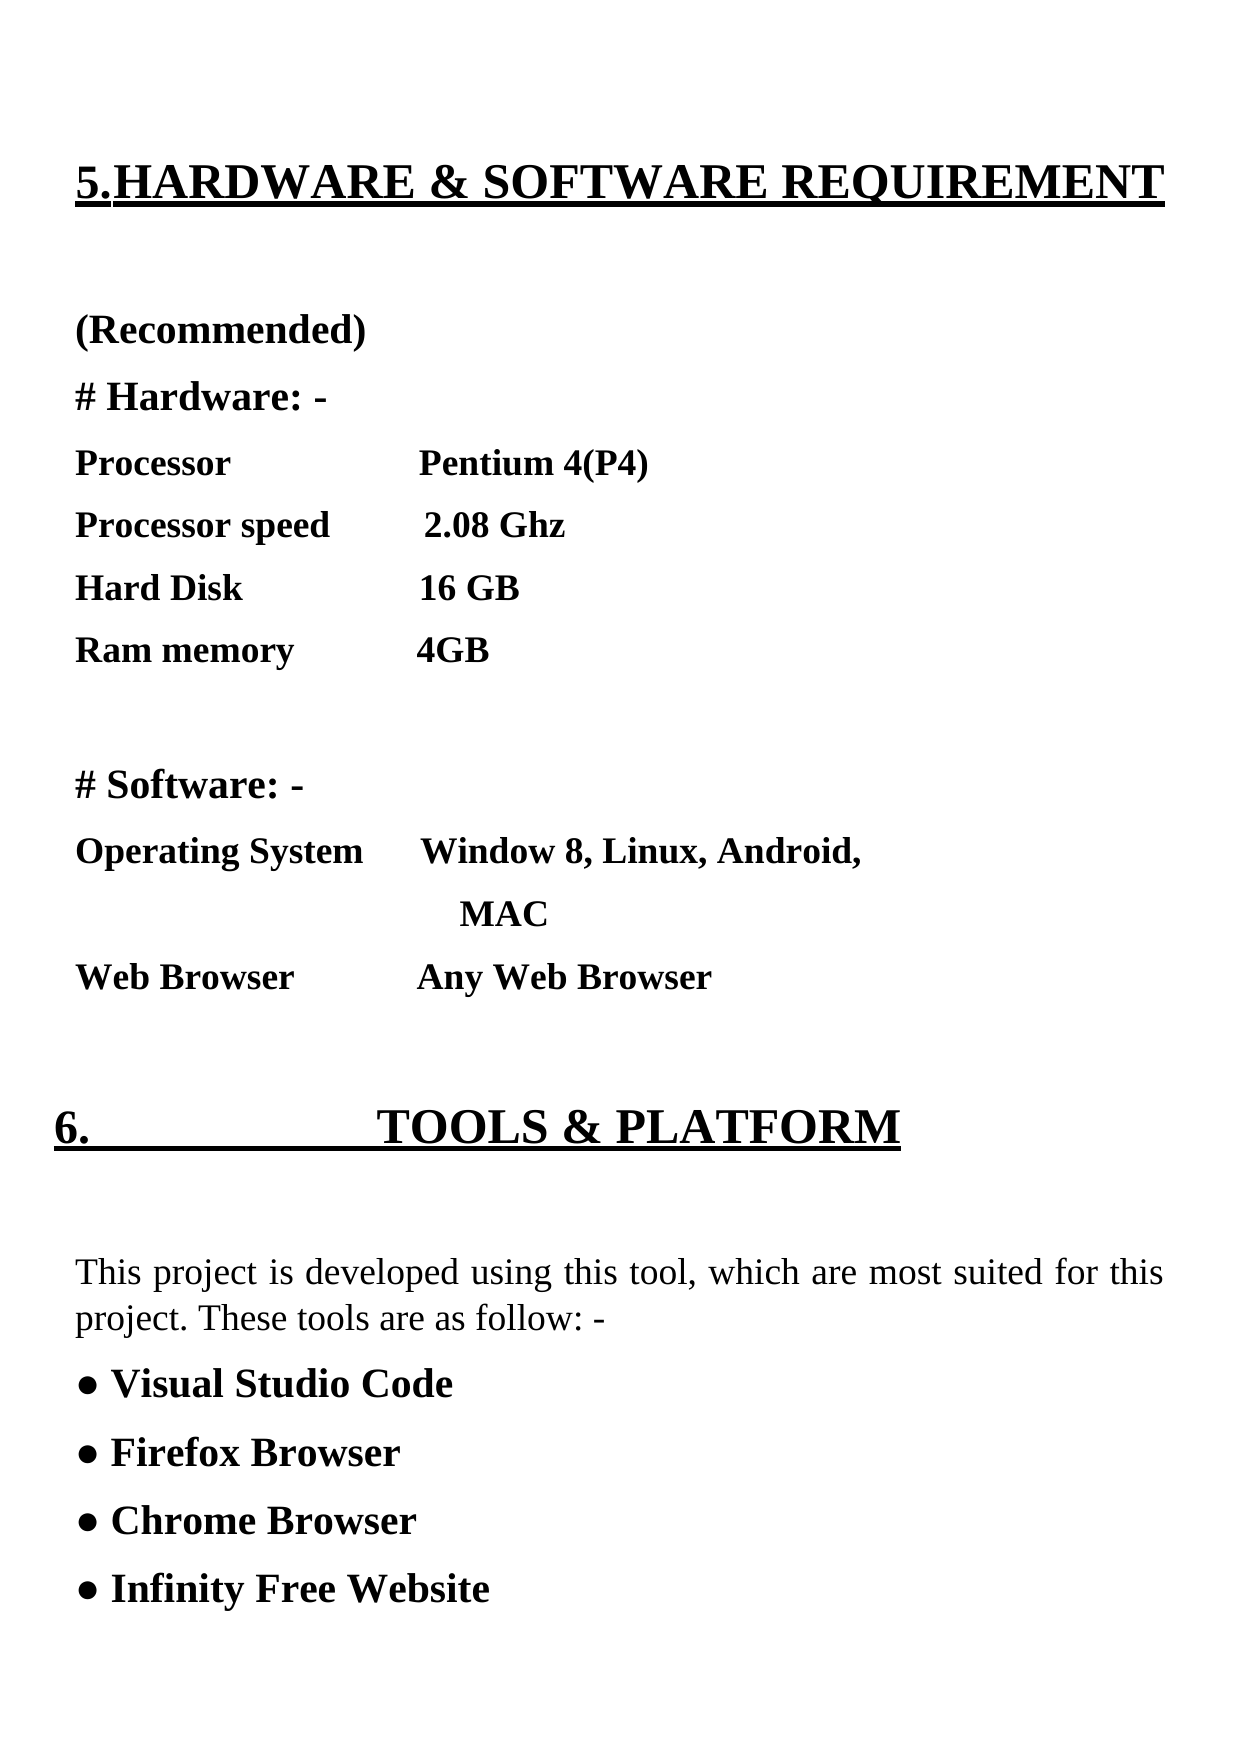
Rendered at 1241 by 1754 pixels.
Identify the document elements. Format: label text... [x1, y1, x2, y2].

text Processor Pentium 4(P4) Processor speed 2.08 Ghz Hard Disk 16 GB [75, 440, 649, 609]
text MAC [167, 891, 842, 934]
text This project is developed using this tool, which are most suited for this project. These tools are as follow: - [75, 1249, 1186, 1339]
subtitle TOOLS & PLATFORM [54, 1096, 1186, 1154]
subtitle Chrome Browser [75, 1495, 1186, 1543]
text Operating System Window 8, Linux, Android, [75, 828, 1186, 871]
subtitle HARDWARE & SOFTWARE REQUIREMENT [75, 152, 1186, 209]
subtitle (Recommended) # Hardware: - [75, 304, 368, 420]
list Firefox Browser [75, 1427, 1186, 1475]
text Web Browser Any Web Browser [75, 954, 1186, 998]
text Ram memory 4GB [75, 629, 1186, 671]
subtitle # Software: - [75, 759, 1186, 807]
list Infinity Free Website [75, 1564, 1186, 1612]
subtitle Visual Studio Code [75, 1359, 1186, 1407]
